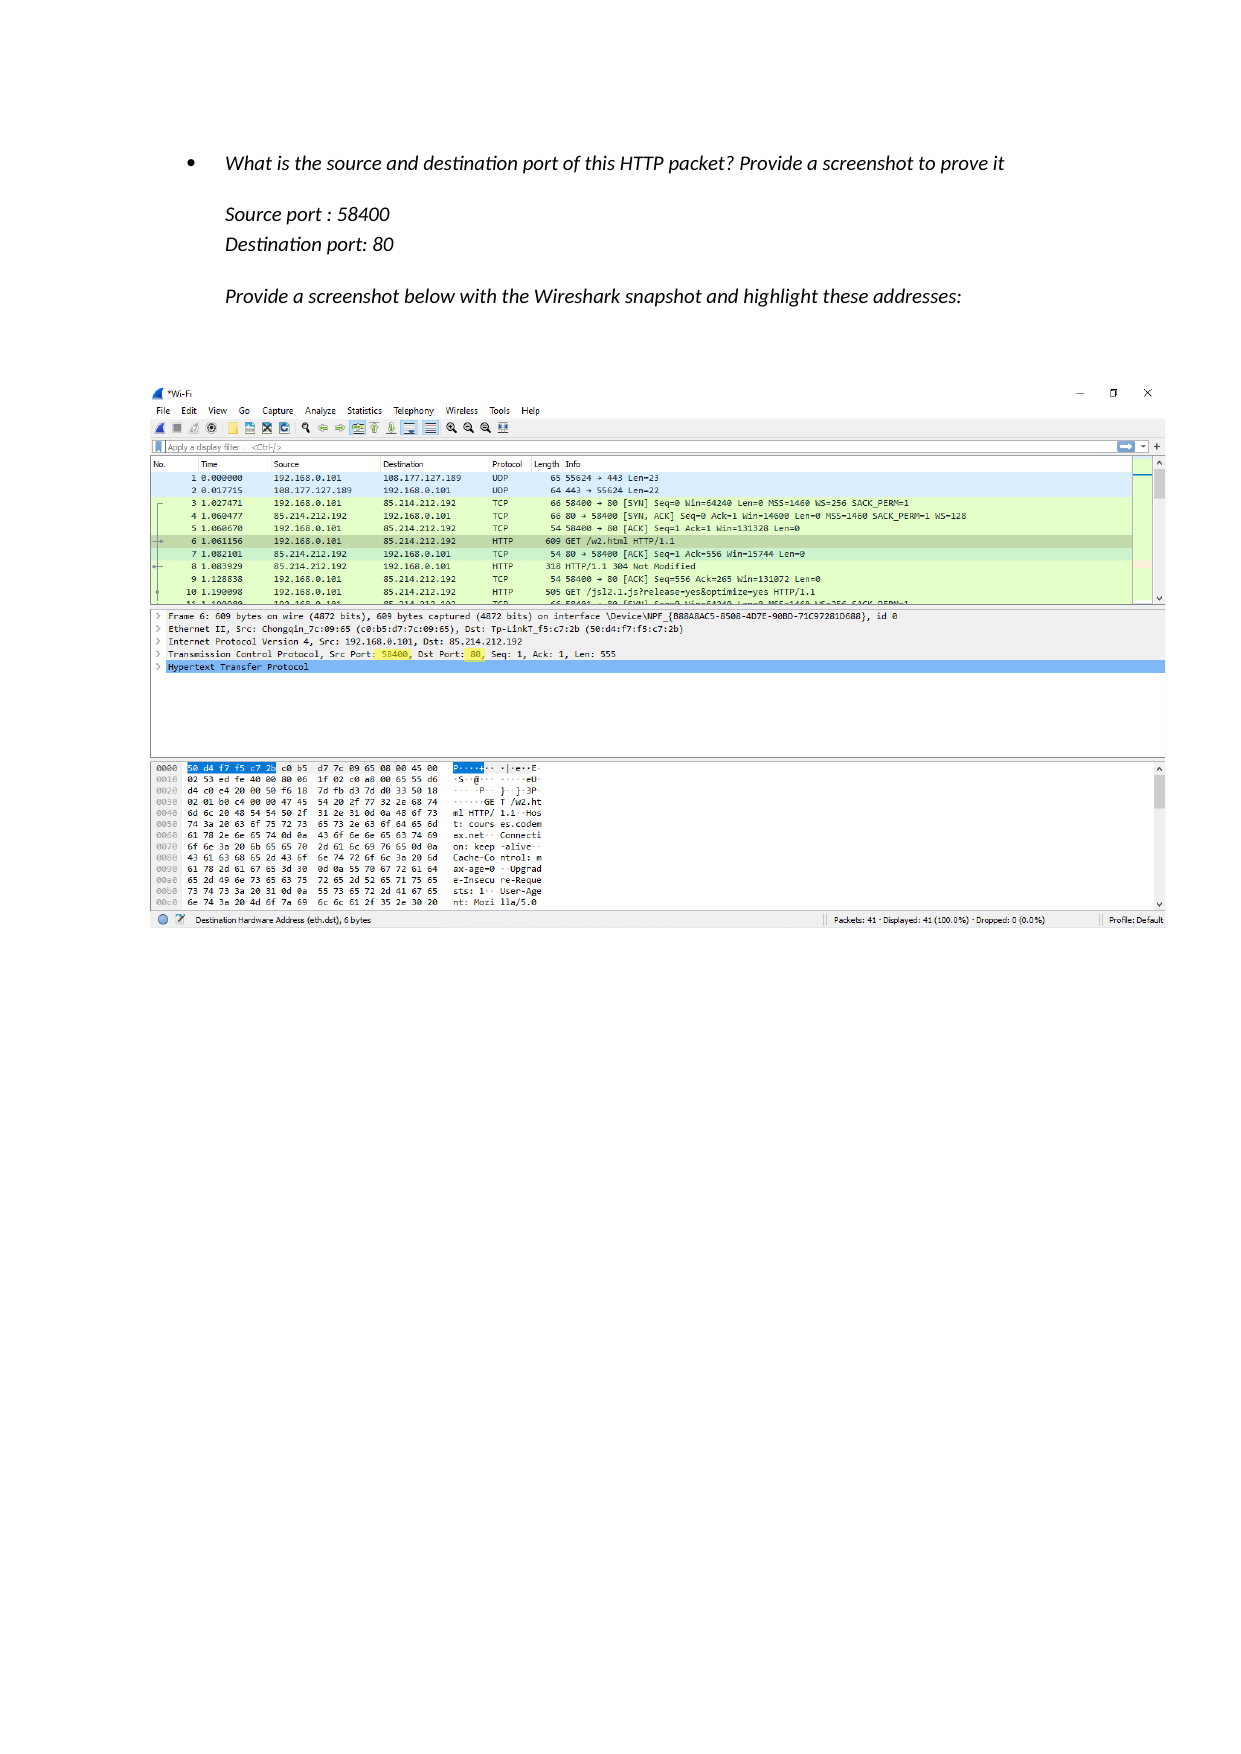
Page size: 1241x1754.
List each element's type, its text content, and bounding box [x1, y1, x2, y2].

text Source port : 58400 Destination port: 80 [225, 201, 1090, 257]
text Provide a screenshot below with the Wireshark snapshot and highlight these addresses: [187, 283, 1090, 308]
list What is the source and destination port of this HTTP packet? Provide a screenshot to prove it [187, 150, 1090, 175]
picture [150, 385, 1166, 928]
